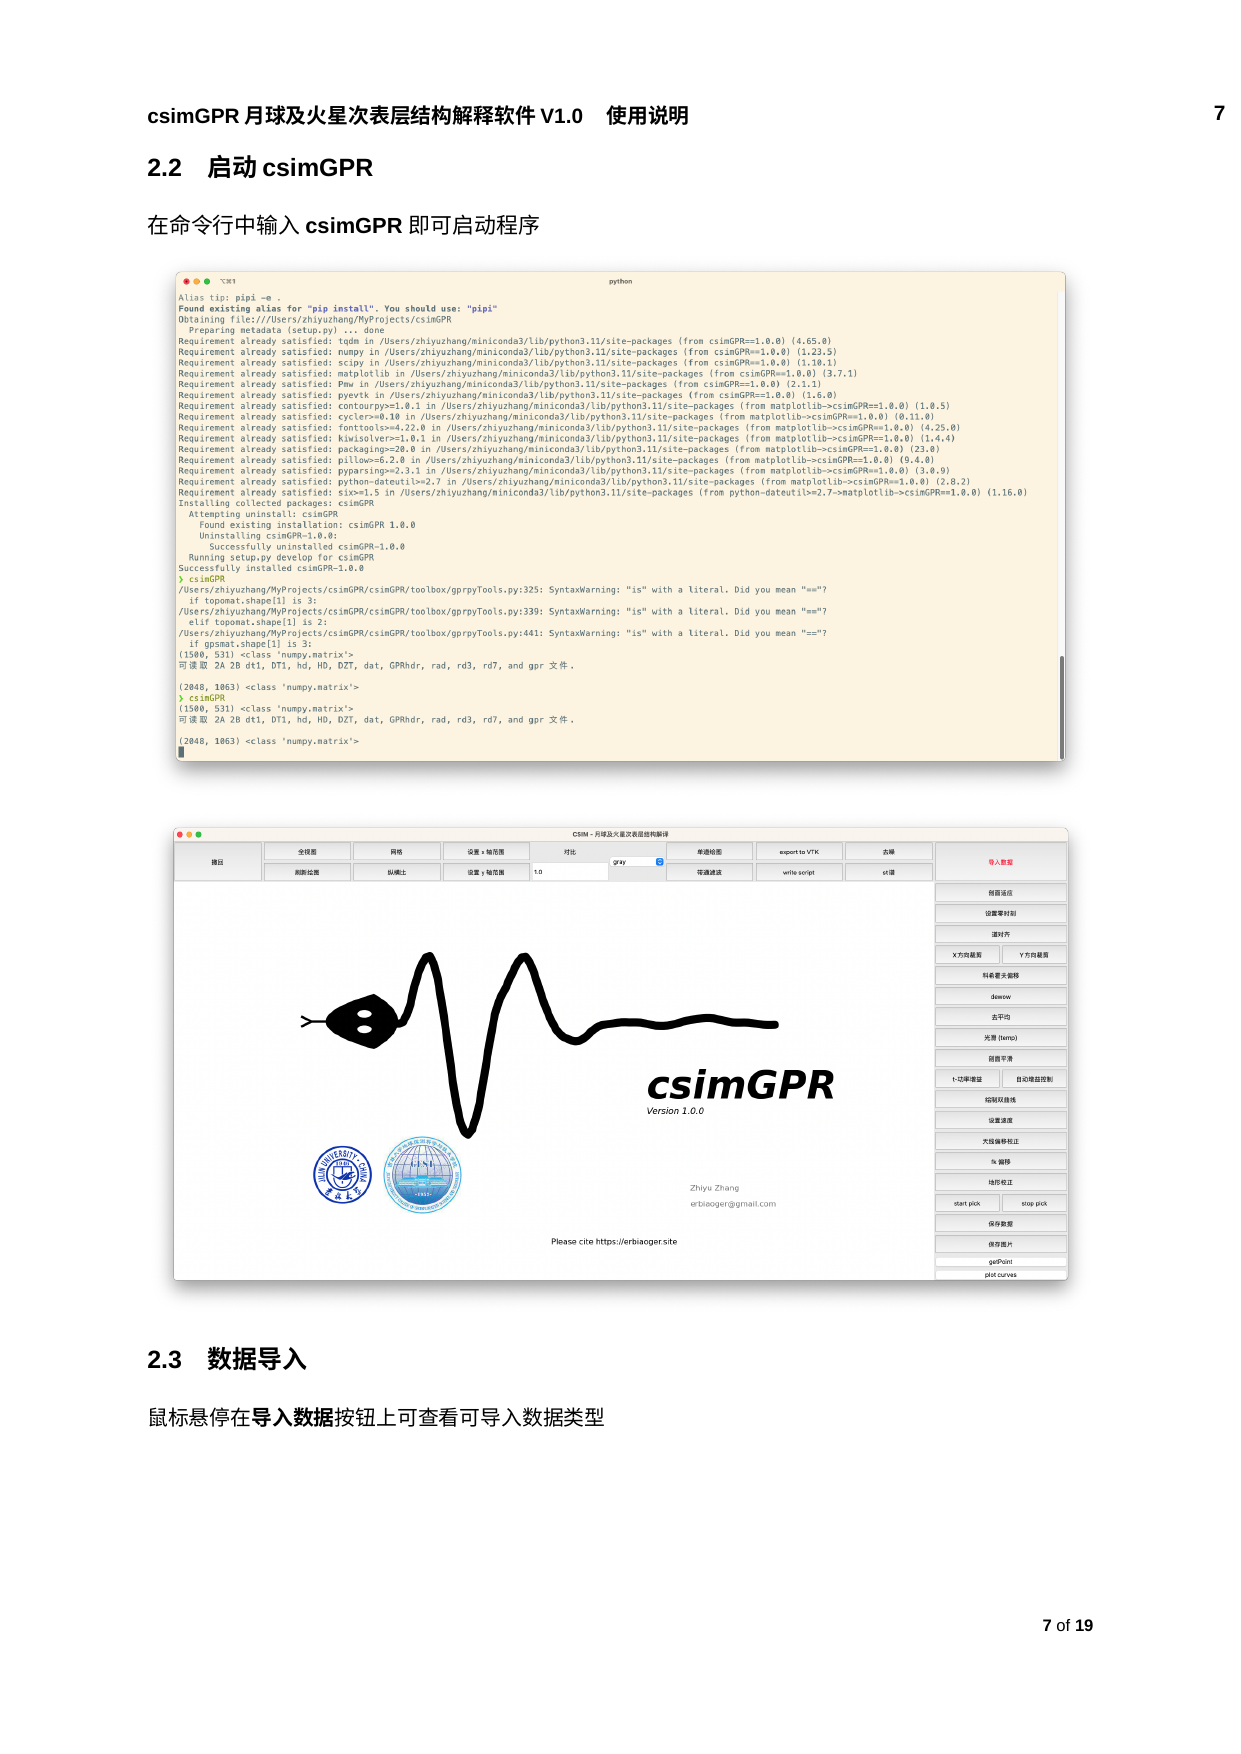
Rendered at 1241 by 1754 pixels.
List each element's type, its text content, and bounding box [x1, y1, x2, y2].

subtitle 数据导入 [147, 1340, 1093, 1376]
picture [147, 811, 1094, 1315]
picture [147, 252, 1094, 799]
text 在命令行中输入 csimGPR 即可启动程序 [147, 208, 1093, 240]
subtitle 启动csimGPR [147, 147, 1093, 183]
text 鼠标悬停在导入数据按钮上可查看可导入数据类型 [147, 1401, 1093, 1431]
